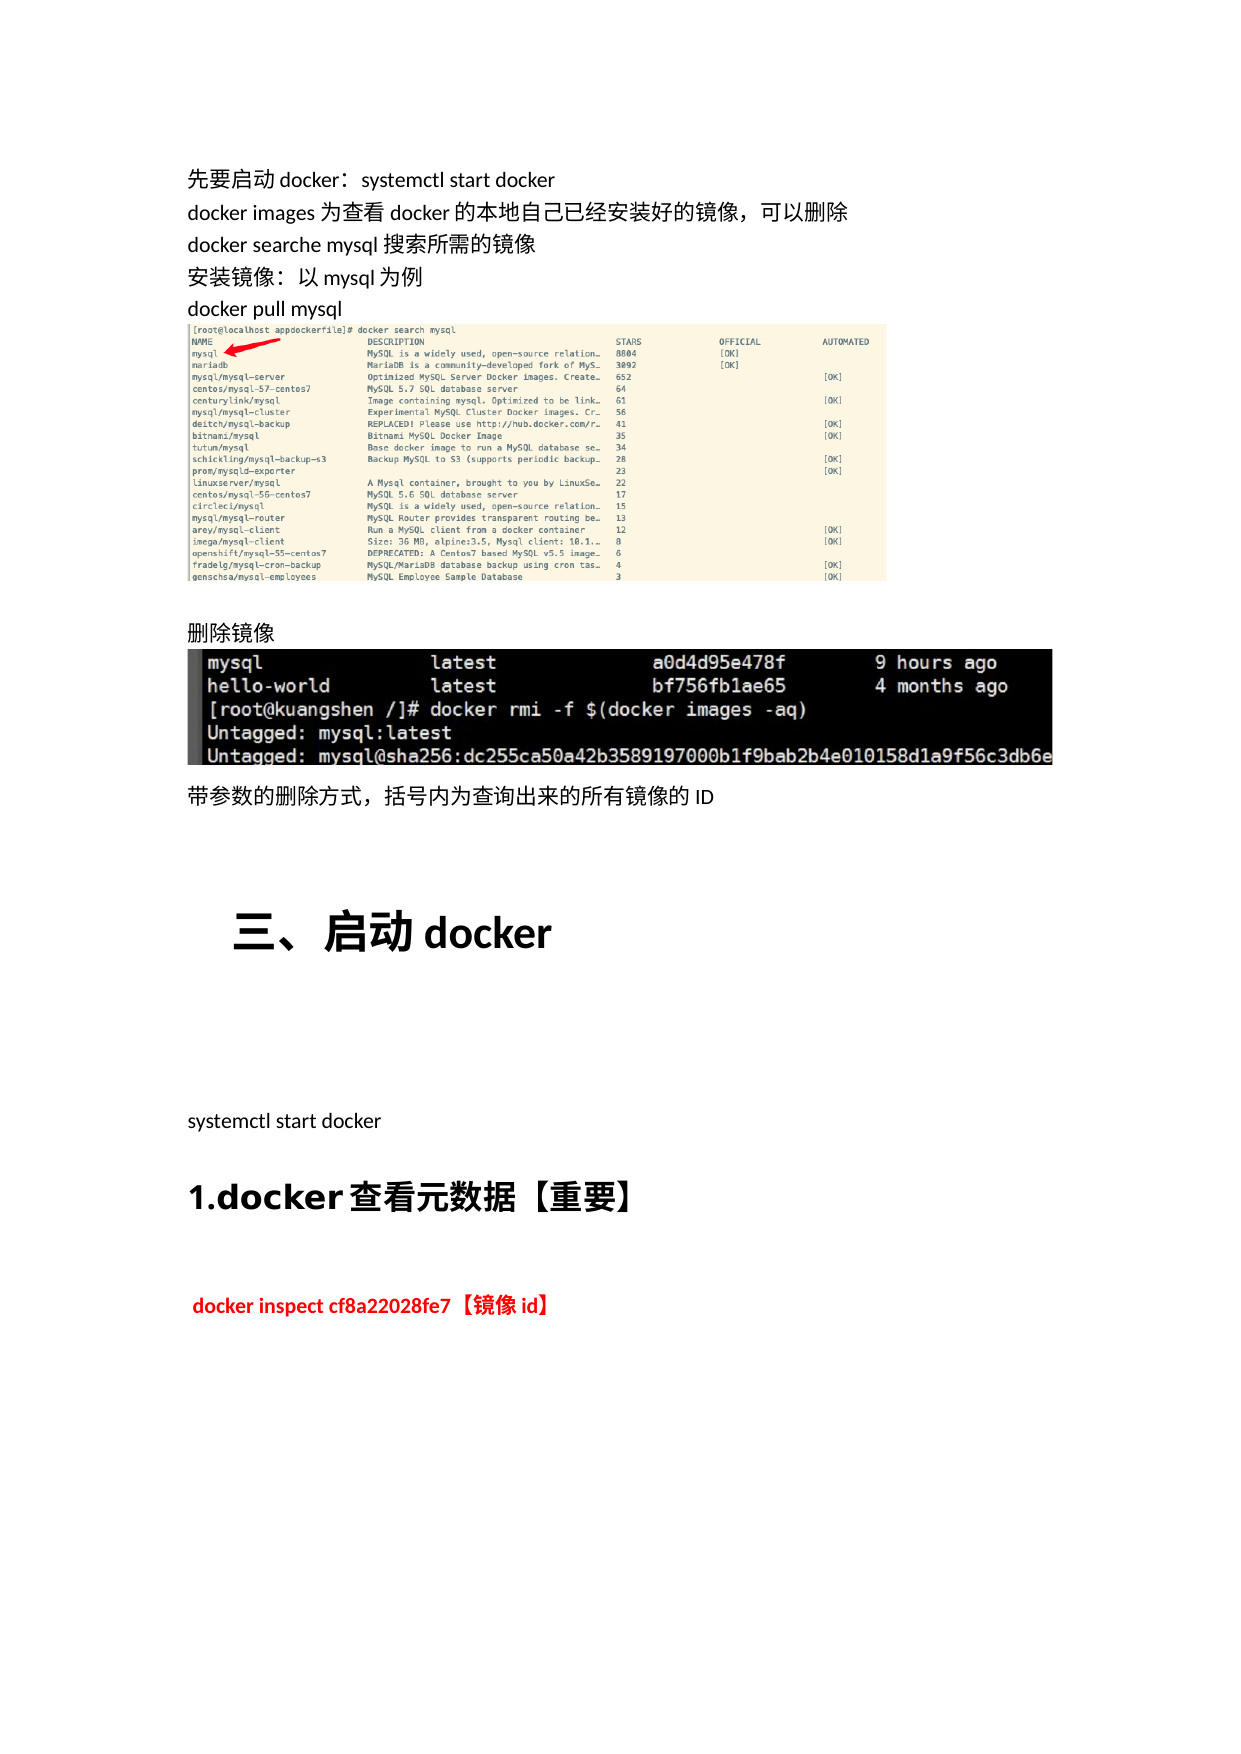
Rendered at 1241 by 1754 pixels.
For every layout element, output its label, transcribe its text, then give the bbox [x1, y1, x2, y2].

subtitle docker查看元数据【重要】 [187, 1164, 1053, 1229]
text 安装镜像：以mysql为例 [187, 259, 1053, 292]
picture [187, 324, 887, 581]
text 删除镜像 [187, 617, 1053, 649]
text docker pull mysql [187, 292, 1053, 324]
text docker images 为查看docker的本地自己已经安装好的镜像，可以删除 [187, 194, 1053, 227]
text 先要启动docker：systemctl start docker [187, 162, 1053, 194]
subtitle 启动docker [187, 880, 1053, 977]
text docker inspect cf8a22028fe7【镜像id】 [187, 1289, 1053, 1321]
text systemctl start docker [187, 1104, 1053, 1137]
text 带参数的删除方式，括号内为查询出来的所有镜像的ID [187, 779, 1053, 812]
text docker searche mysql 搜索所需的镜像 [187, 227, 1053, 259]
picture [187, 649, 1053, 765]
